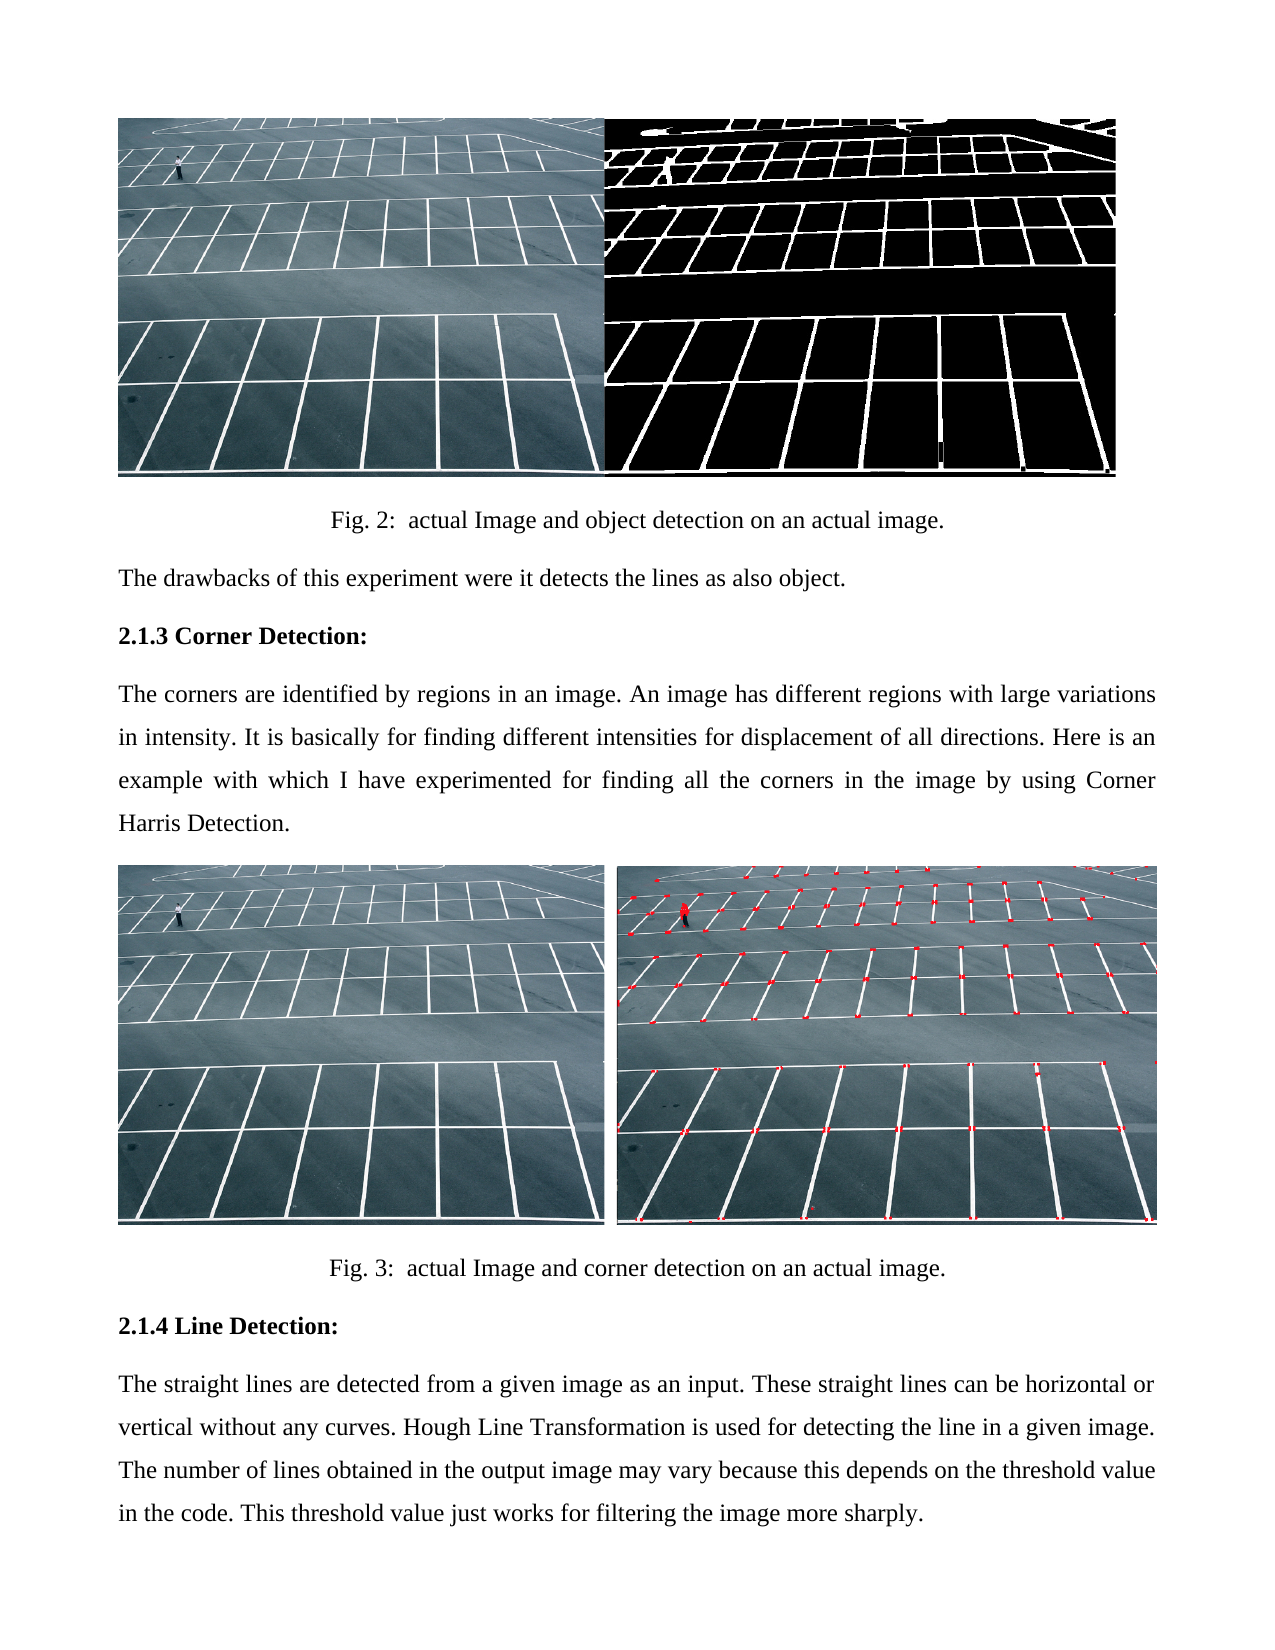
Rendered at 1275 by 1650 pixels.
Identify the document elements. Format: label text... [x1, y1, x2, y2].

text Fig. 2: actual Image and object detection on an actual image. [118, 506, 1157, 534]
text The corners are identified by regions in an image. An image has different regions with large variations in intensity. It is basically for finding different intensities for displacement of all directions. Here is an example with which I have experimented for finding all the corners in the image by using Corner Harris Detection. [118, 679, 1157, 837]
text The straight lines are detected from a given image as an input. These straight lines can be horizontal or vertical without any curves. Hough Line Transformation is used for detecting the line in a given image. The number of lines obtained in the output image may vary because this depends on the threshold value in the code. This threshold value just works for filtering the image more sharply. [118, 1369, 1157, 1527]
picture [118, 865, 605, 1225]
text 2.1.4 Line Detection: [118, 1311, 1157, 1340]
picture [118, 118, 1116, 477]
picture [616, 866, 1157, 1225]
text The drawbacks of this experiment were it detects the lines as also object. [118, 563, 1157, 592]
text Fig. 3: actual Image and corner detection on an actual image. [118, 1253, 1157, 1282]
text 2.1.3 Corner Detection: [118, 621, 1157, 650]
